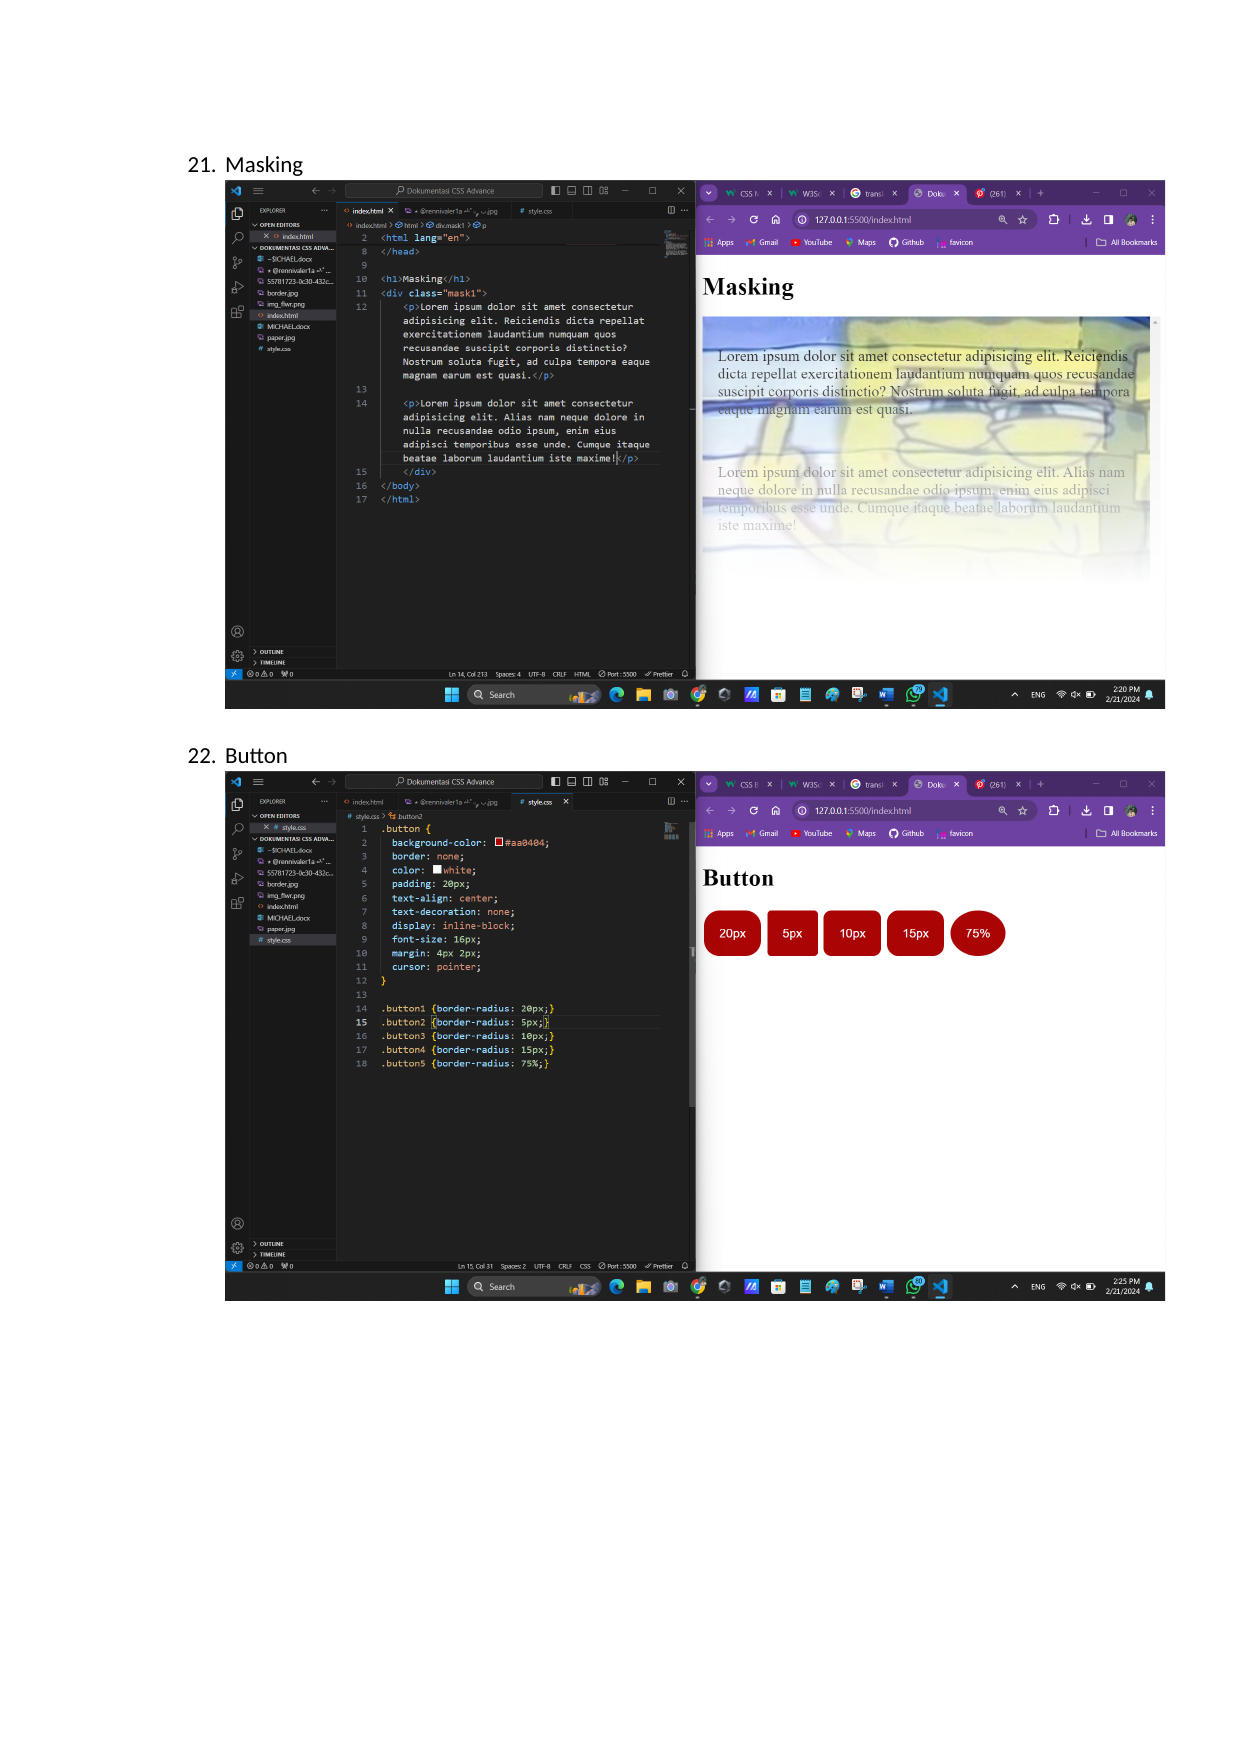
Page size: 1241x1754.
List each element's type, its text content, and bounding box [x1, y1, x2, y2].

picture [225, 771, 1166, 1301]
picture [225, 180, 1166, 709]
